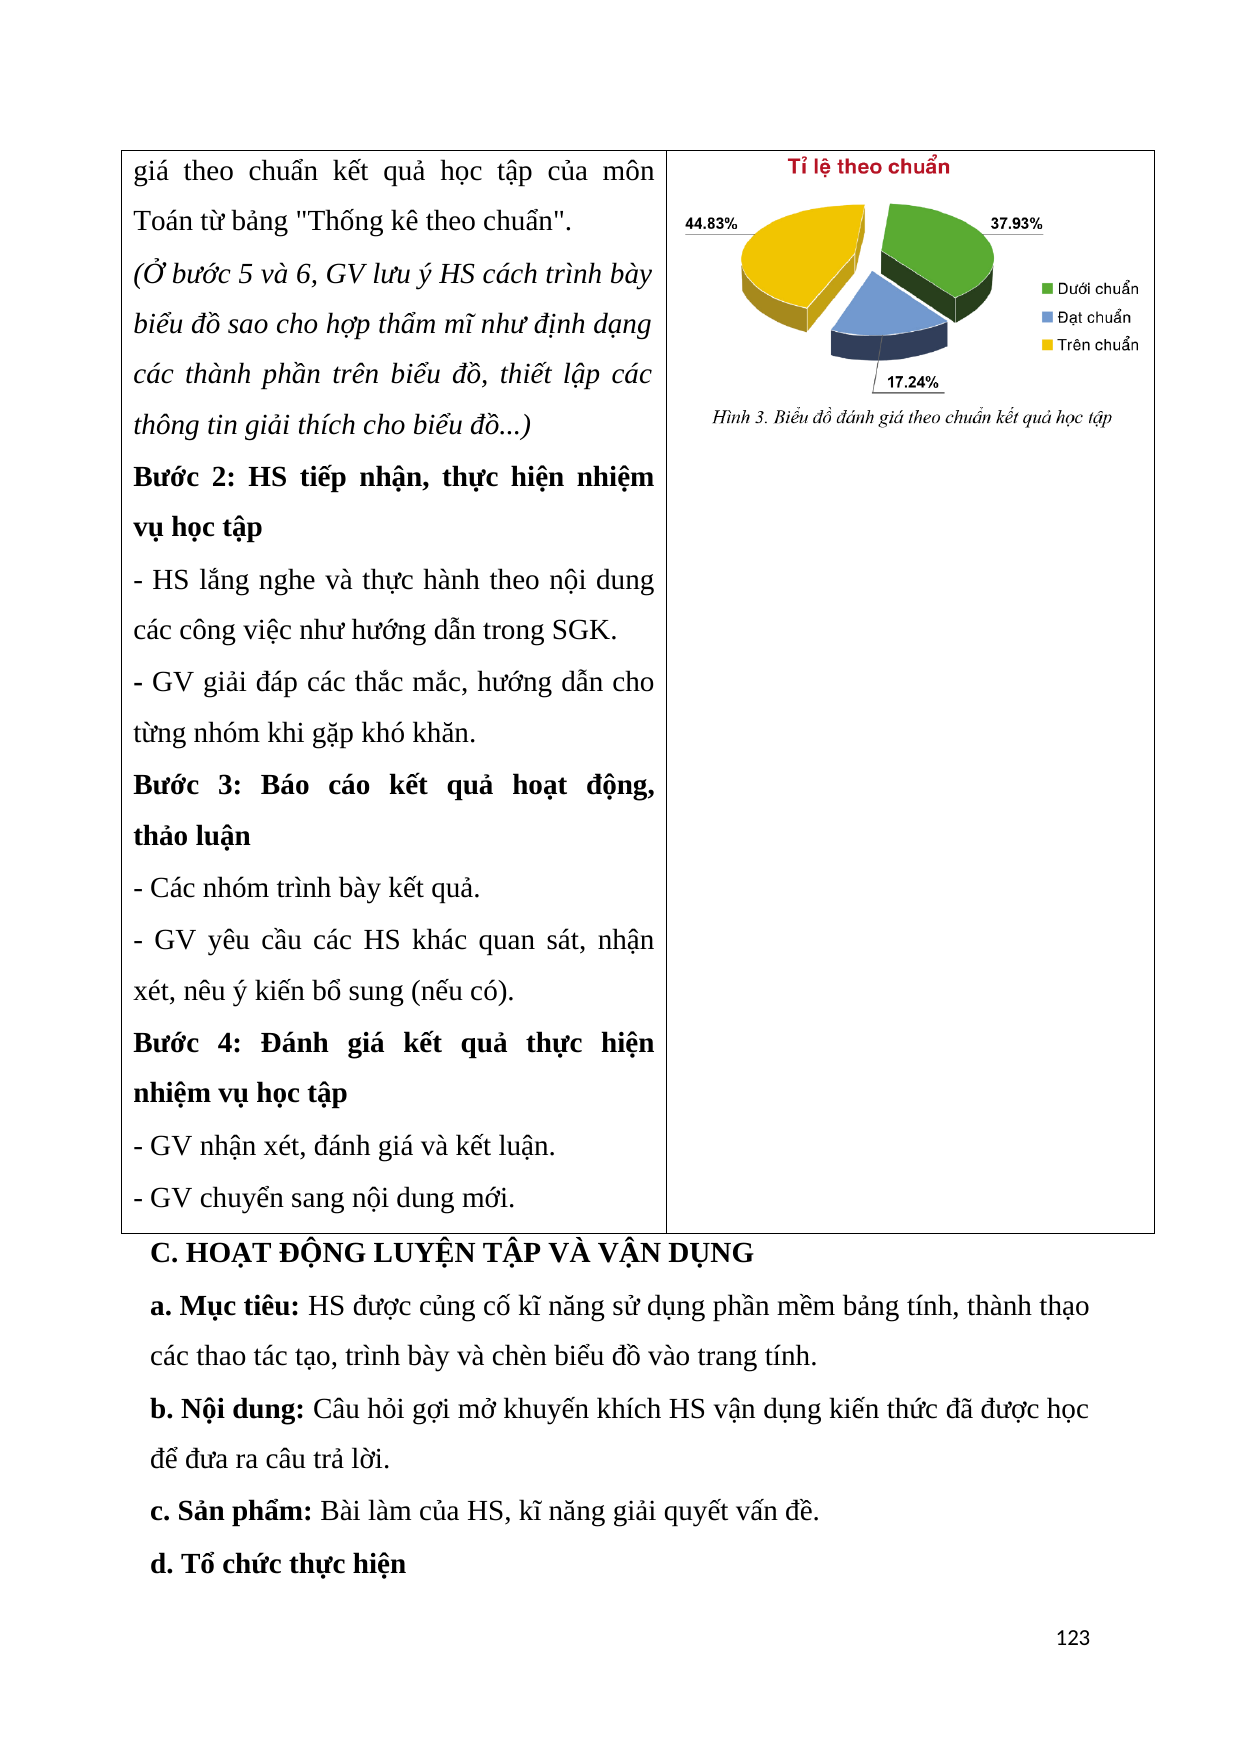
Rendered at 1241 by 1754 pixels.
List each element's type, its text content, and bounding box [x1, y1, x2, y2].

text a. Mục tiêu: HS được củng cố kĩ năng sử dụng phần mềm bảng tính, thành thạo các thao tác tạo, trình bày và chèn biểu đồ vào trang tính. [150, 1288, 1090, 1372]
text C. HOẠT ĐỘNG LUYỆN TẬP VÀ VẬN DỤNG [150, 1236, 1090, 1269]
text d. Tổ chức thực hiện [150, 1546, 1090, 1579]
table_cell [667, 151, 1154, 1232]
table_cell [122, 151, 666, 1232]
picture [678, 151, 1143, 431]
text b. Nội dung: Câu hỏi gợi mở khuyến khích HS vận dụng kiến thức đã được học để đưa ra câu trả lời. [150, 1391, 1090, 1474]
text c. Sản phẩm: Bài làm của HS, kĩ năng giải quyết vấn đề. [150, 1493, 1090, 1527]
